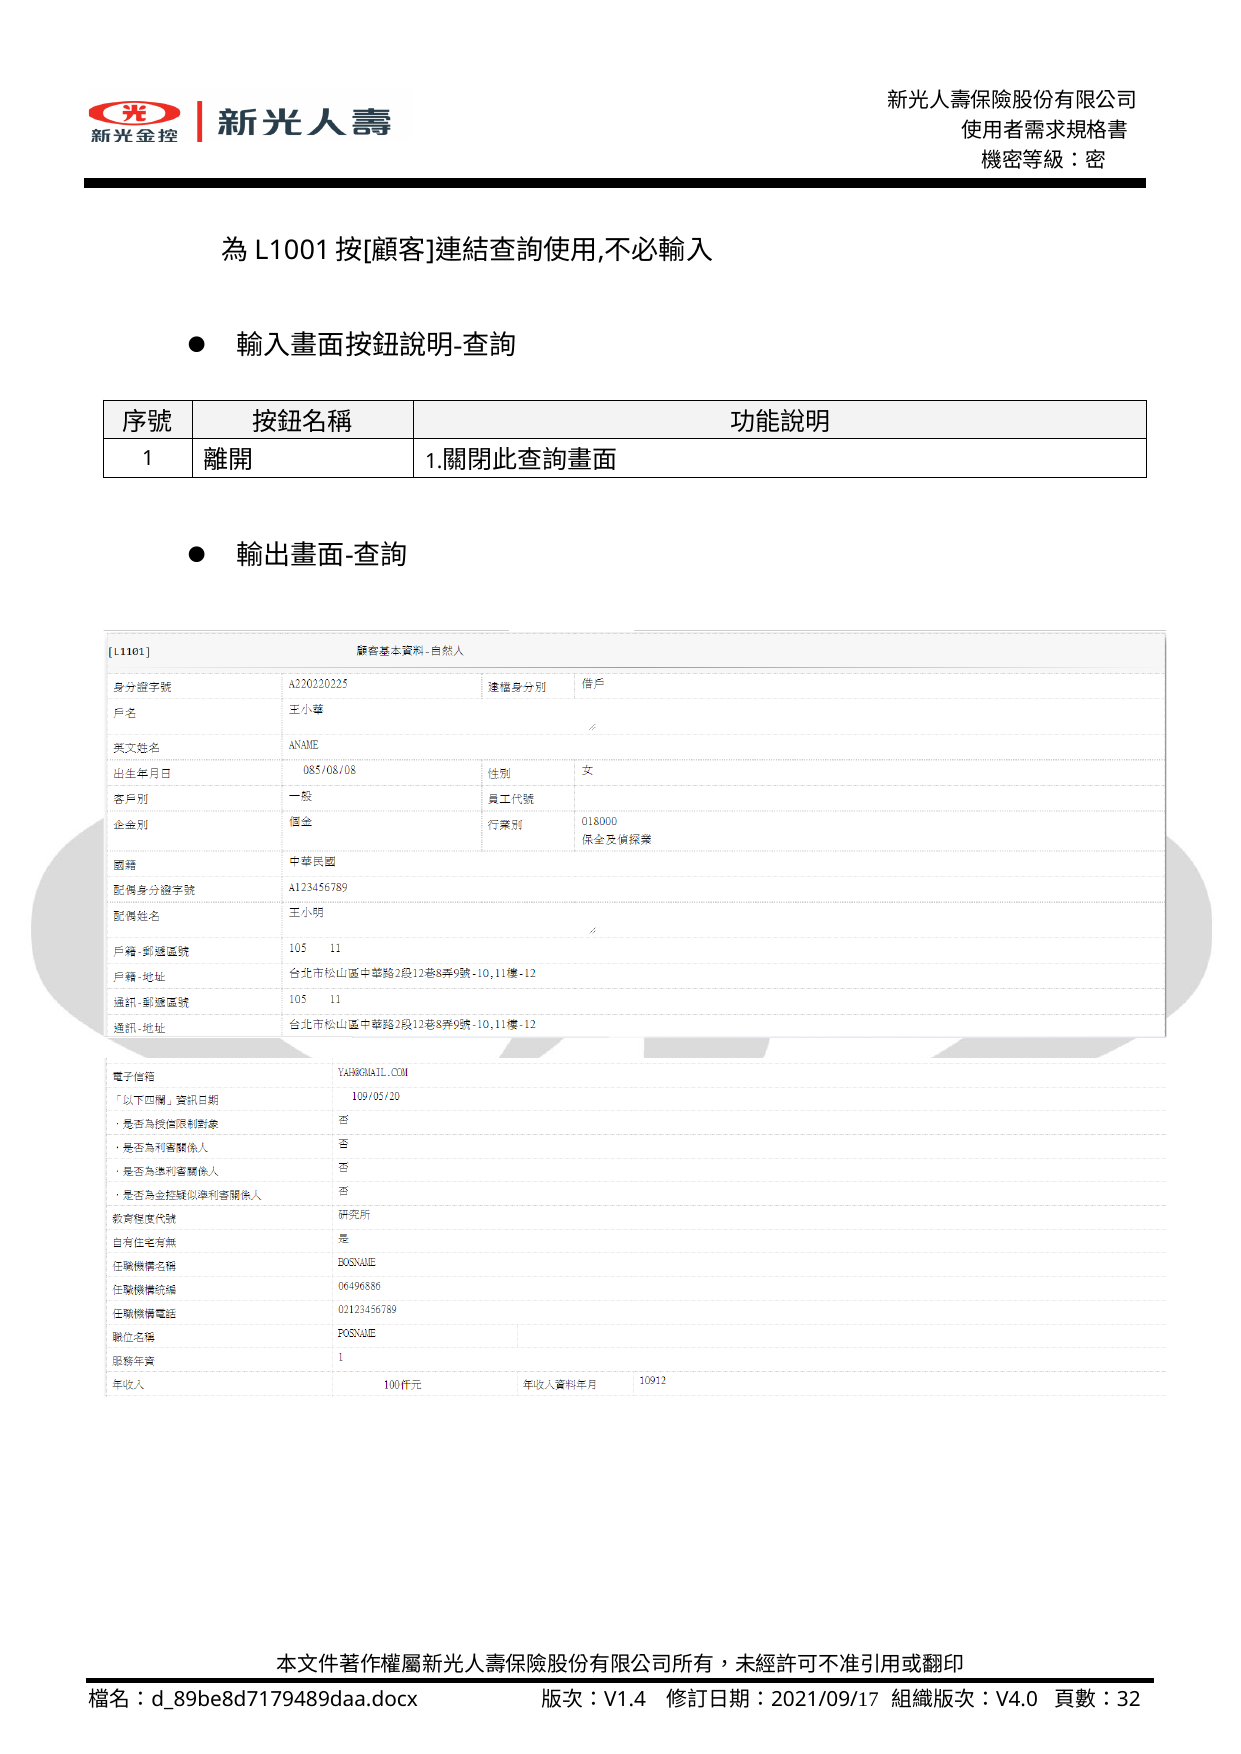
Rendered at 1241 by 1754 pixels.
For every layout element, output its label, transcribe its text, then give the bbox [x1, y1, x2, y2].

table_cell 1.關閉此查詢畫面 [414, 439, 1146, 477]
table_header 序號 [104, 401, 192, 438]
picture [88, 86, 414, 142]
text 為L1001按[顧客]連結查詢使用,不必輸入 [153, 210, 1152, 285]
table_header 按鈕名稱 [193, 401, 413, 438]
picture [25, 630, 1215, 1397]
table_cell 離開 [193, 439, 413, 477]
table_header 功能說明 [414, 401, 1146, 438]
list 輸出畫面-查詢 [186, 515, 1152, 590]
table_cell 1 [104, 439, 192, 477]
list 輸入畫面按鈕說明-查詢 [186, 323, 1152, 362]
